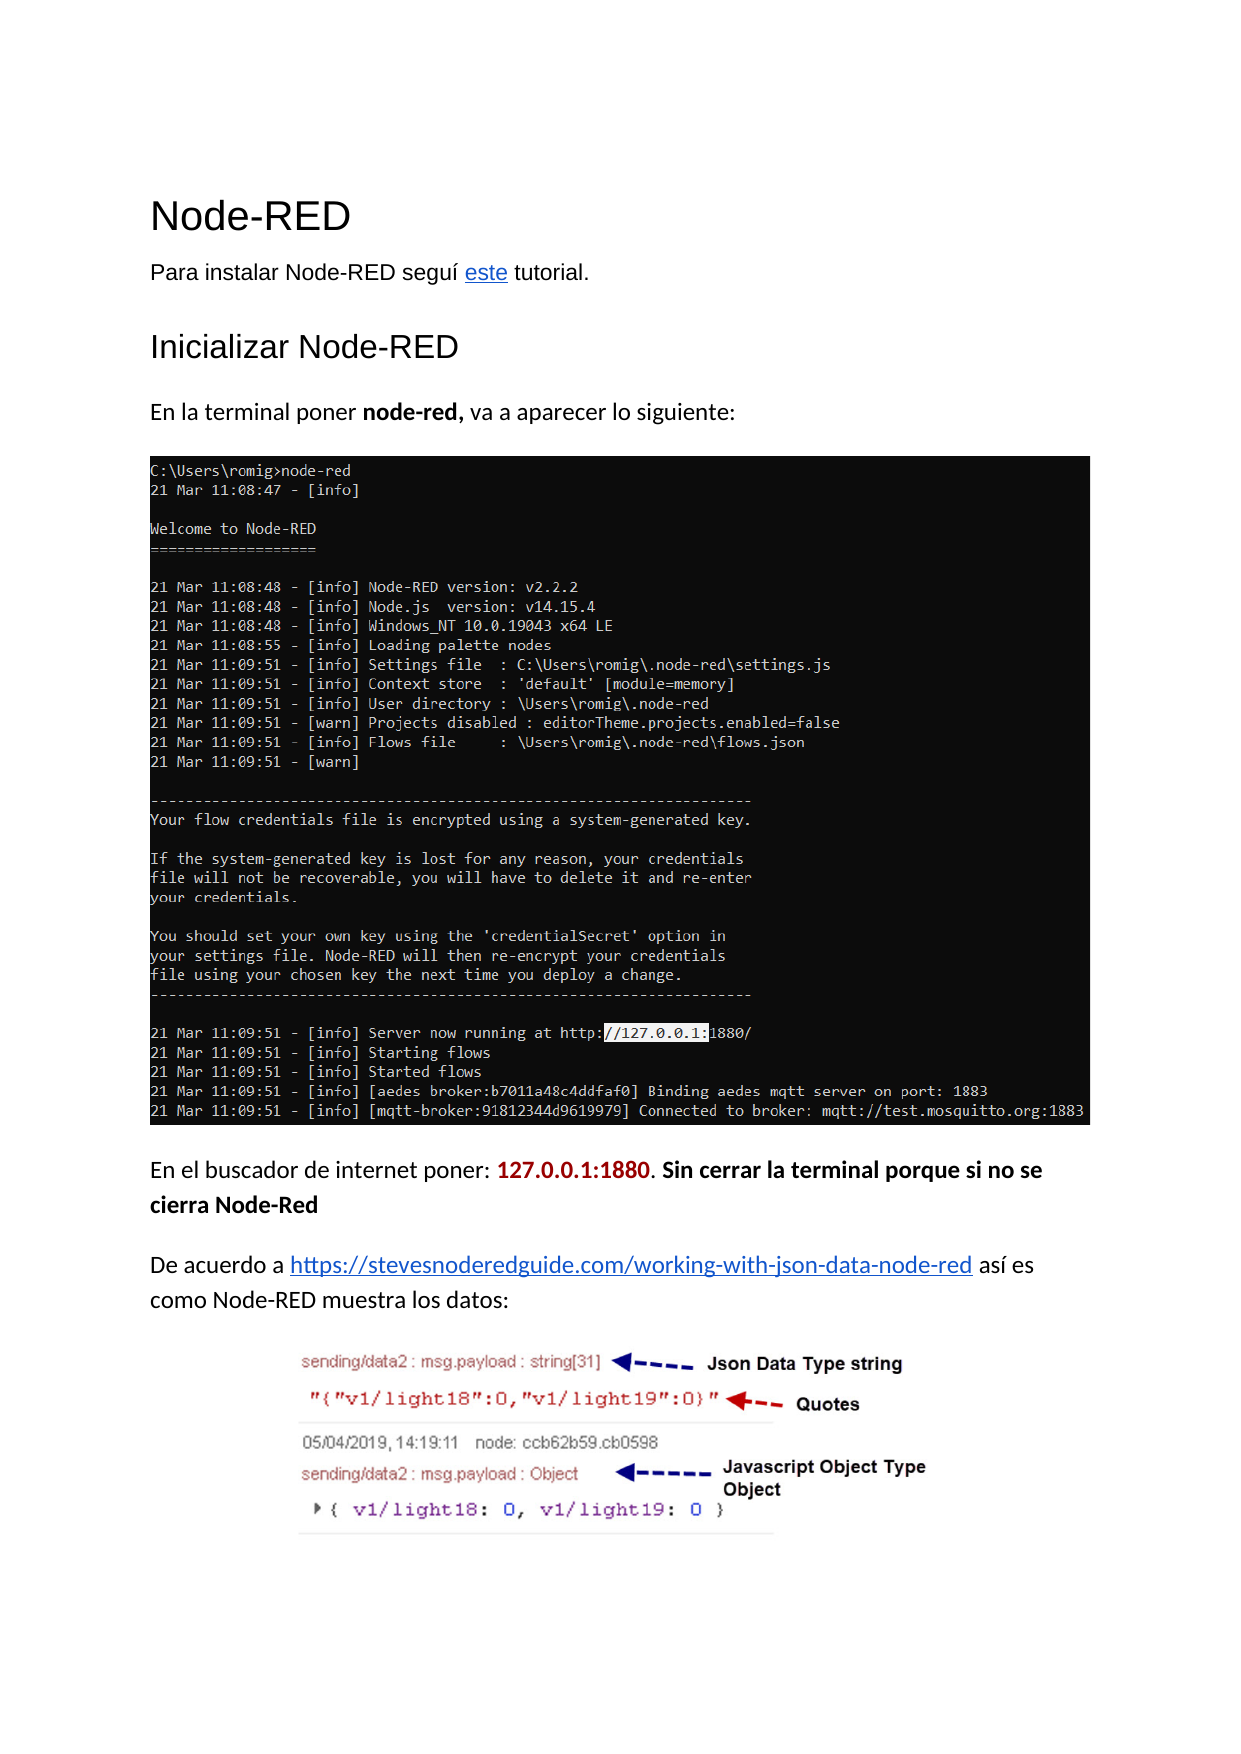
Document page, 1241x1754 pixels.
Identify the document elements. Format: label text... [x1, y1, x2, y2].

text En el buscador de internet poner: 127.0.0.1:1880. Sin cerrar la terminal porque si no se cierra Node-Red [150, 1154, 1090, 1219]
picture [289, 1343, 951, 1542]
text De acuerdo a https://stevesnoderedguide.com/working-with-json-data-node-red así es como Node-RED muestra los datos: [150, 1249, 1090, 1314]
text En la terminal poner node-red, va a aparecer lo siguiente: [150, 396, 1090, 427]
subtitle Node-RED [150, 192, 1090, 239]
picture [150, 456, 1091, 1125]
subtitle Inicializar Node-RED [150, 327, 1090, 365]
text Para instalar Node-RED seguí este tutorial. [150, 259, 1090, 286]
